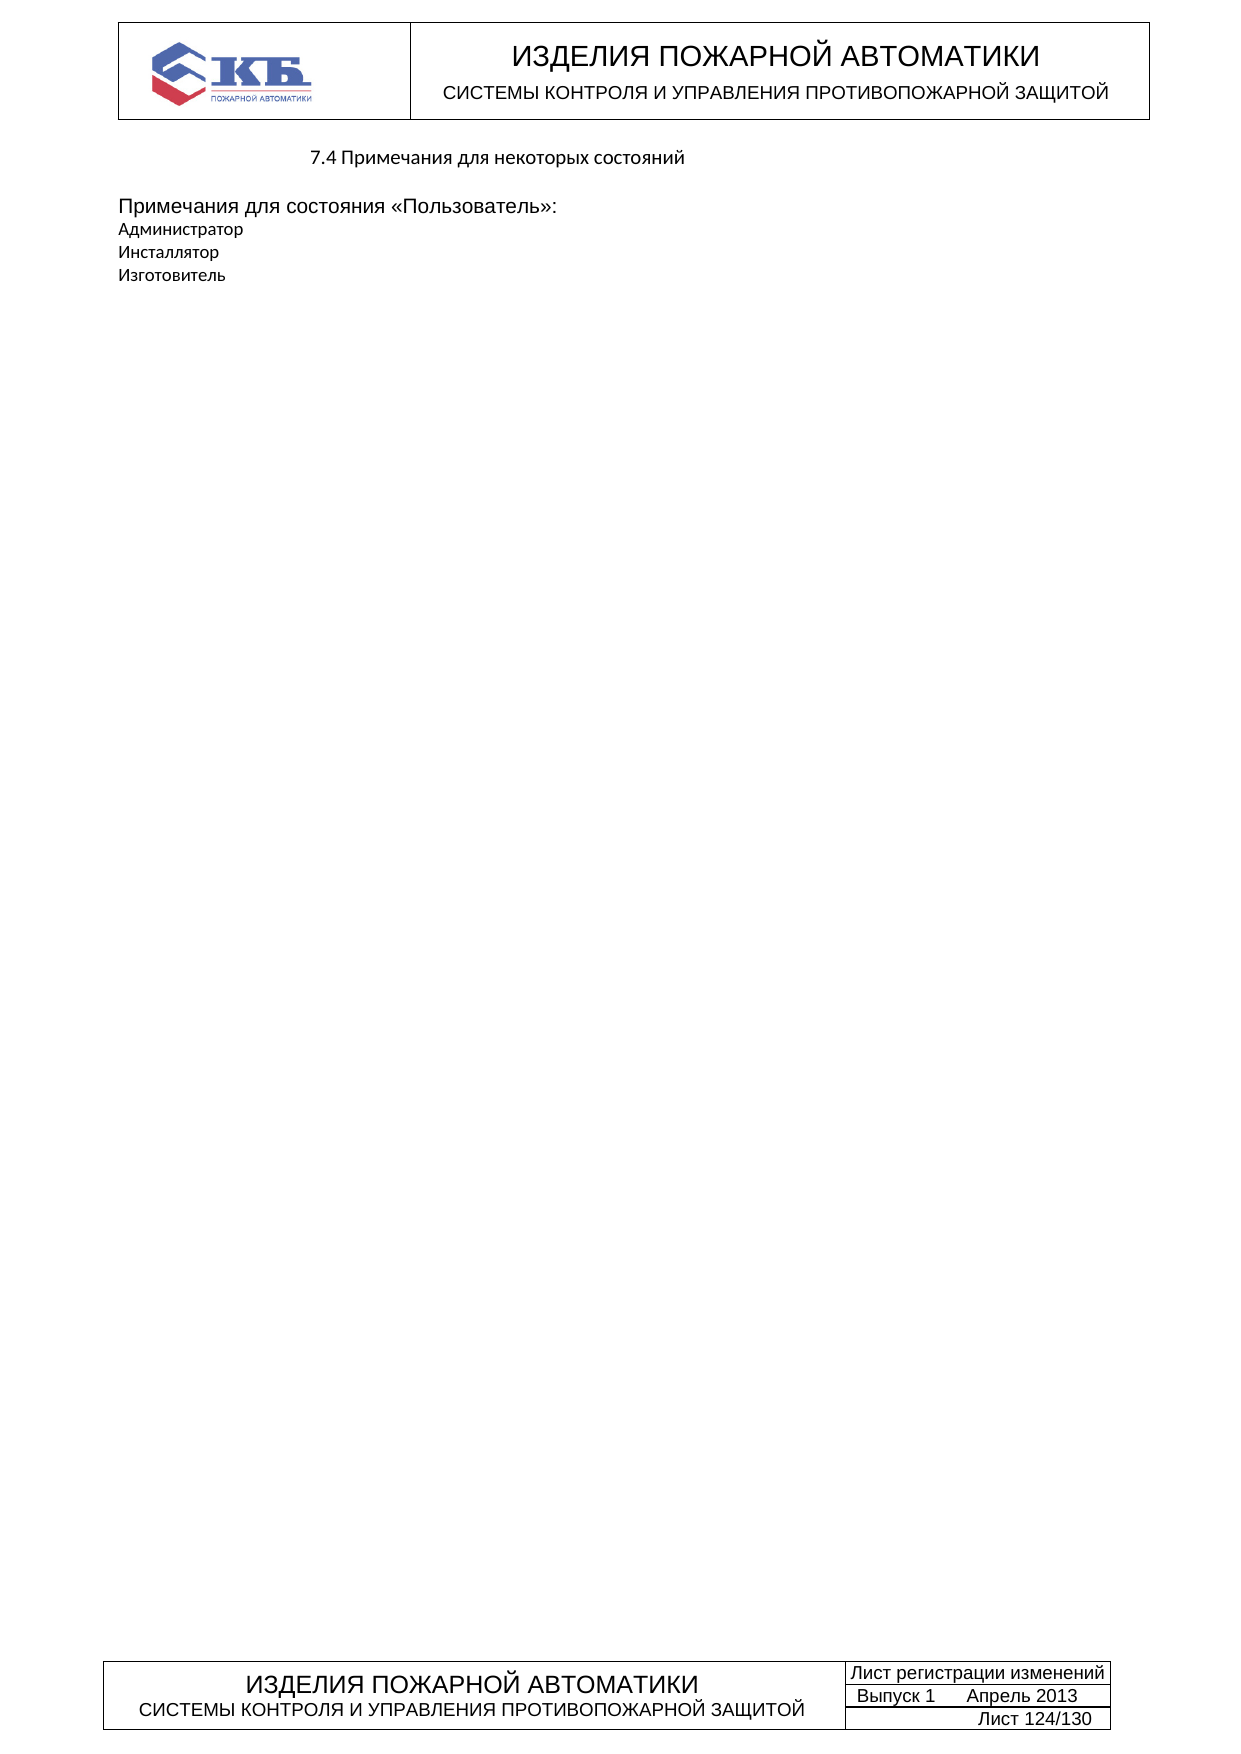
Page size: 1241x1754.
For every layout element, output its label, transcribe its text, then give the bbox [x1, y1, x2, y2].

text Примечания для состояния «Пользователь»: [118, 194, 1092, 218]
text Администратор [118, 218, 1092, 241]
text Инсталлятор [118, 241, 1092, 263]
picture [148, 34, 325, 115]
list 7.4 Примечания для некоторых состояний [310, 144, 1092, 170]
text Изготовитель [118, 263, 1092, 286]
